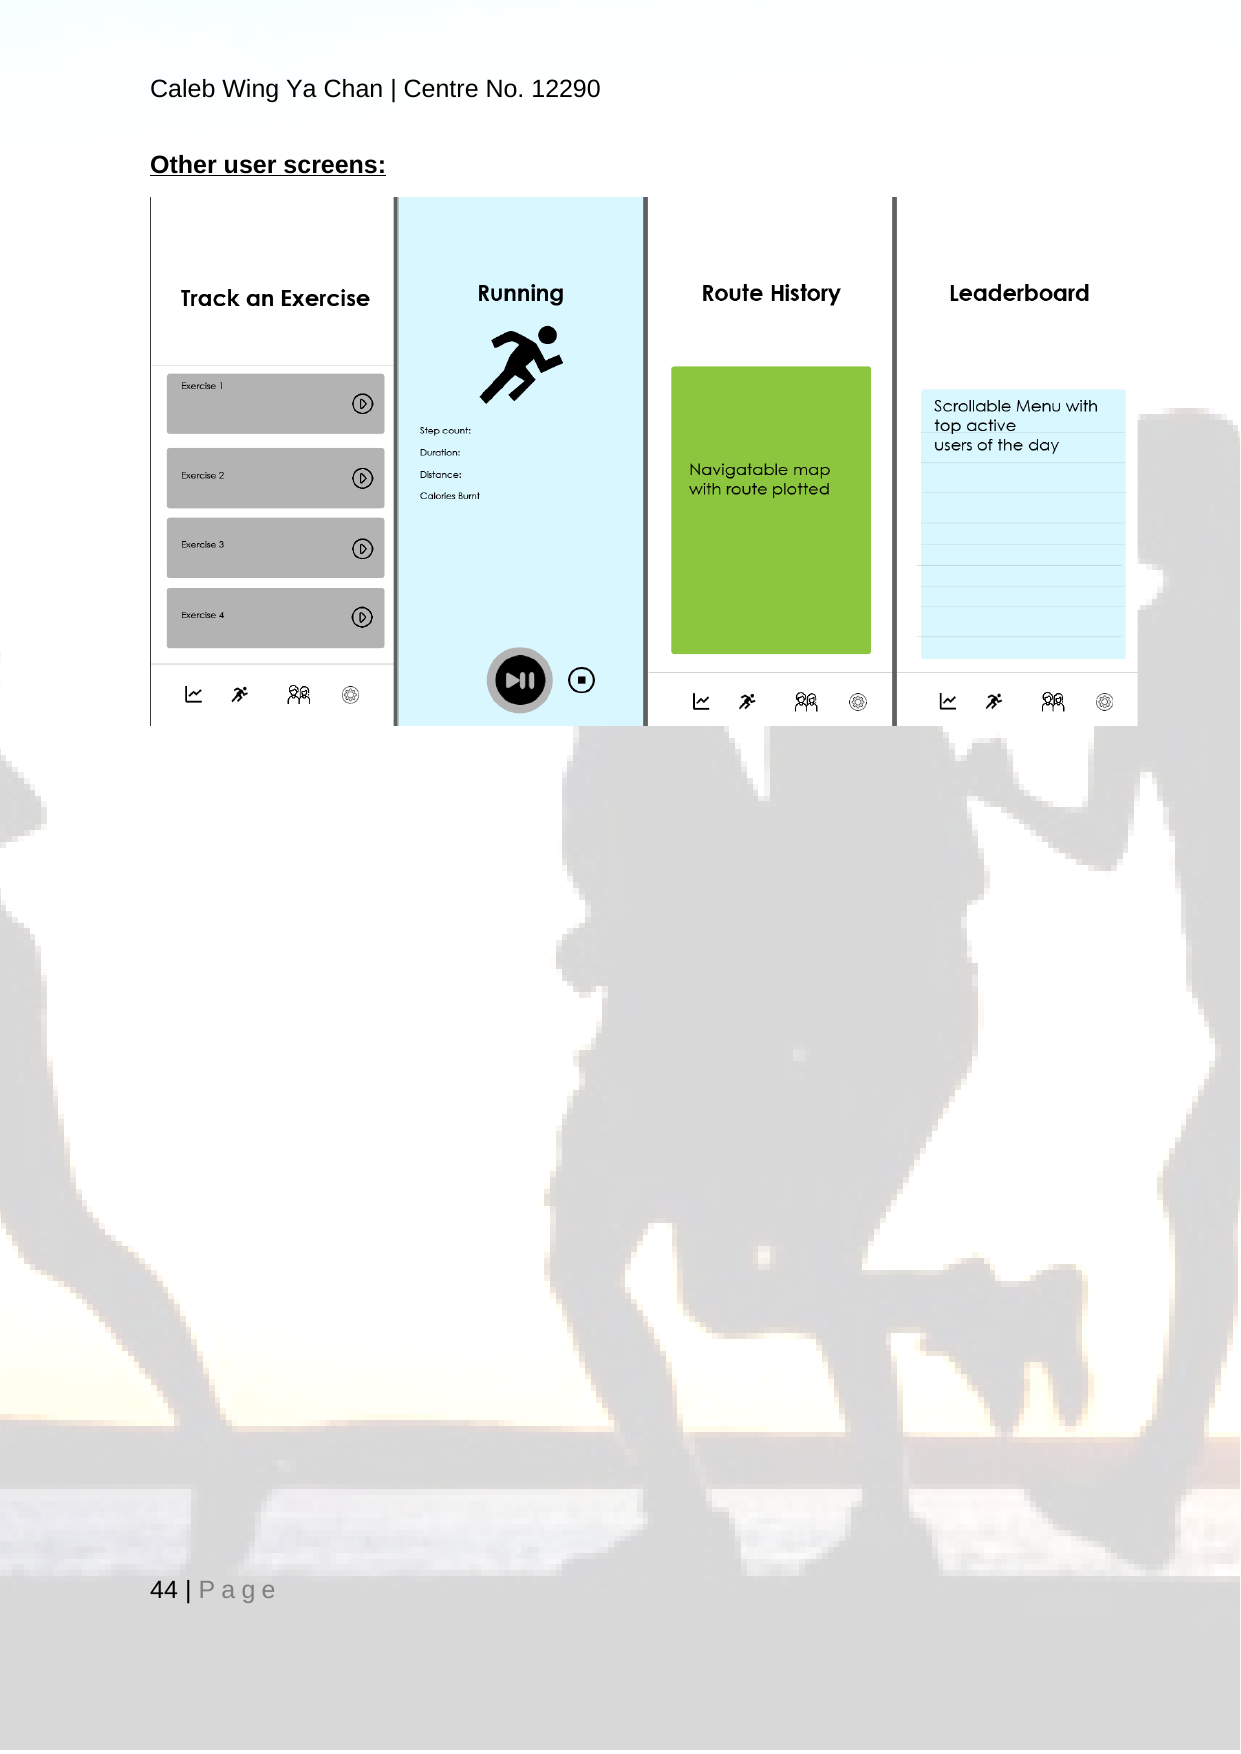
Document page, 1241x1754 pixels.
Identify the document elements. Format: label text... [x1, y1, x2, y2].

text Other user screens: [150, 150, 1090, 179]
picture [150, 197, 1138, 726]
